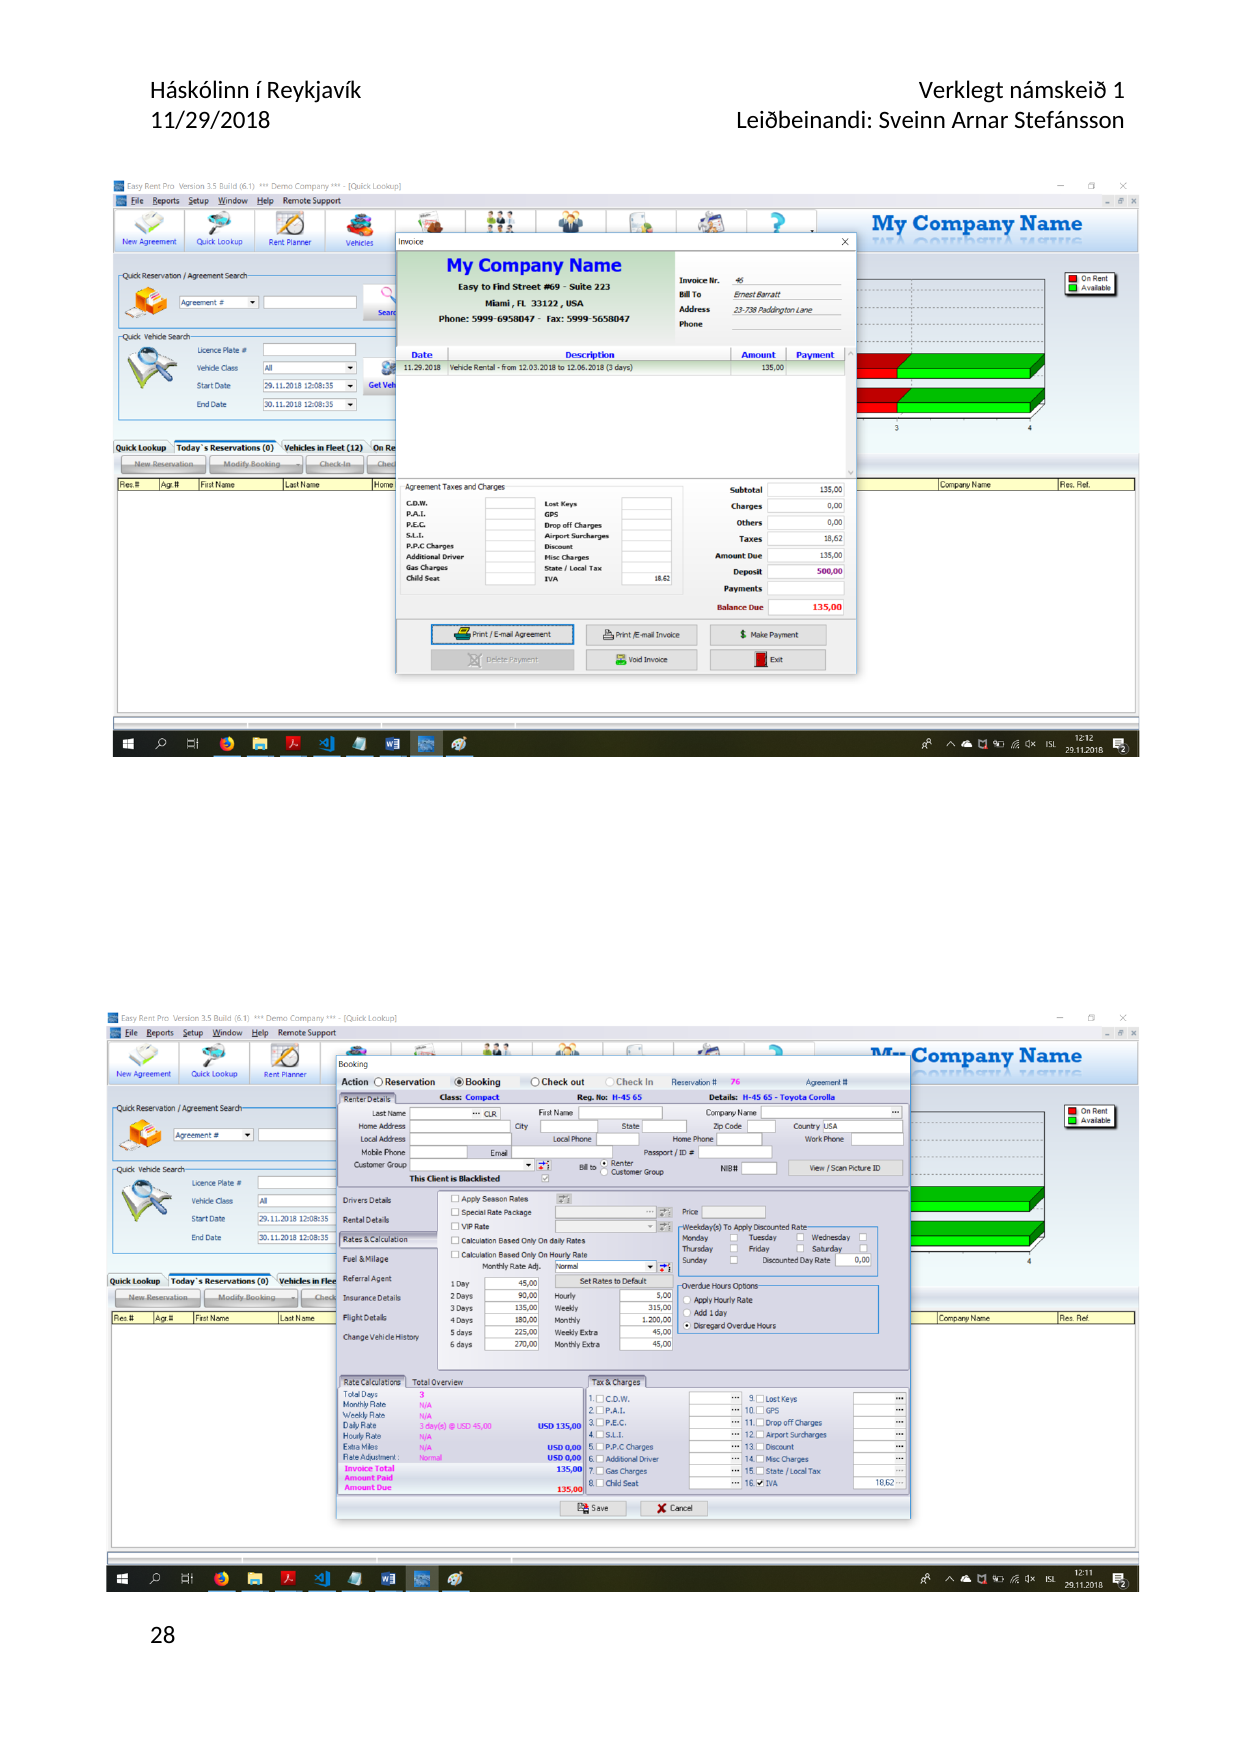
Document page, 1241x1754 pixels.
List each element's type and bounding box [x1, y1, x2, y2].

picture [112, 178, 1140, 757]
picture [106, 1011, 1140, 1592]
